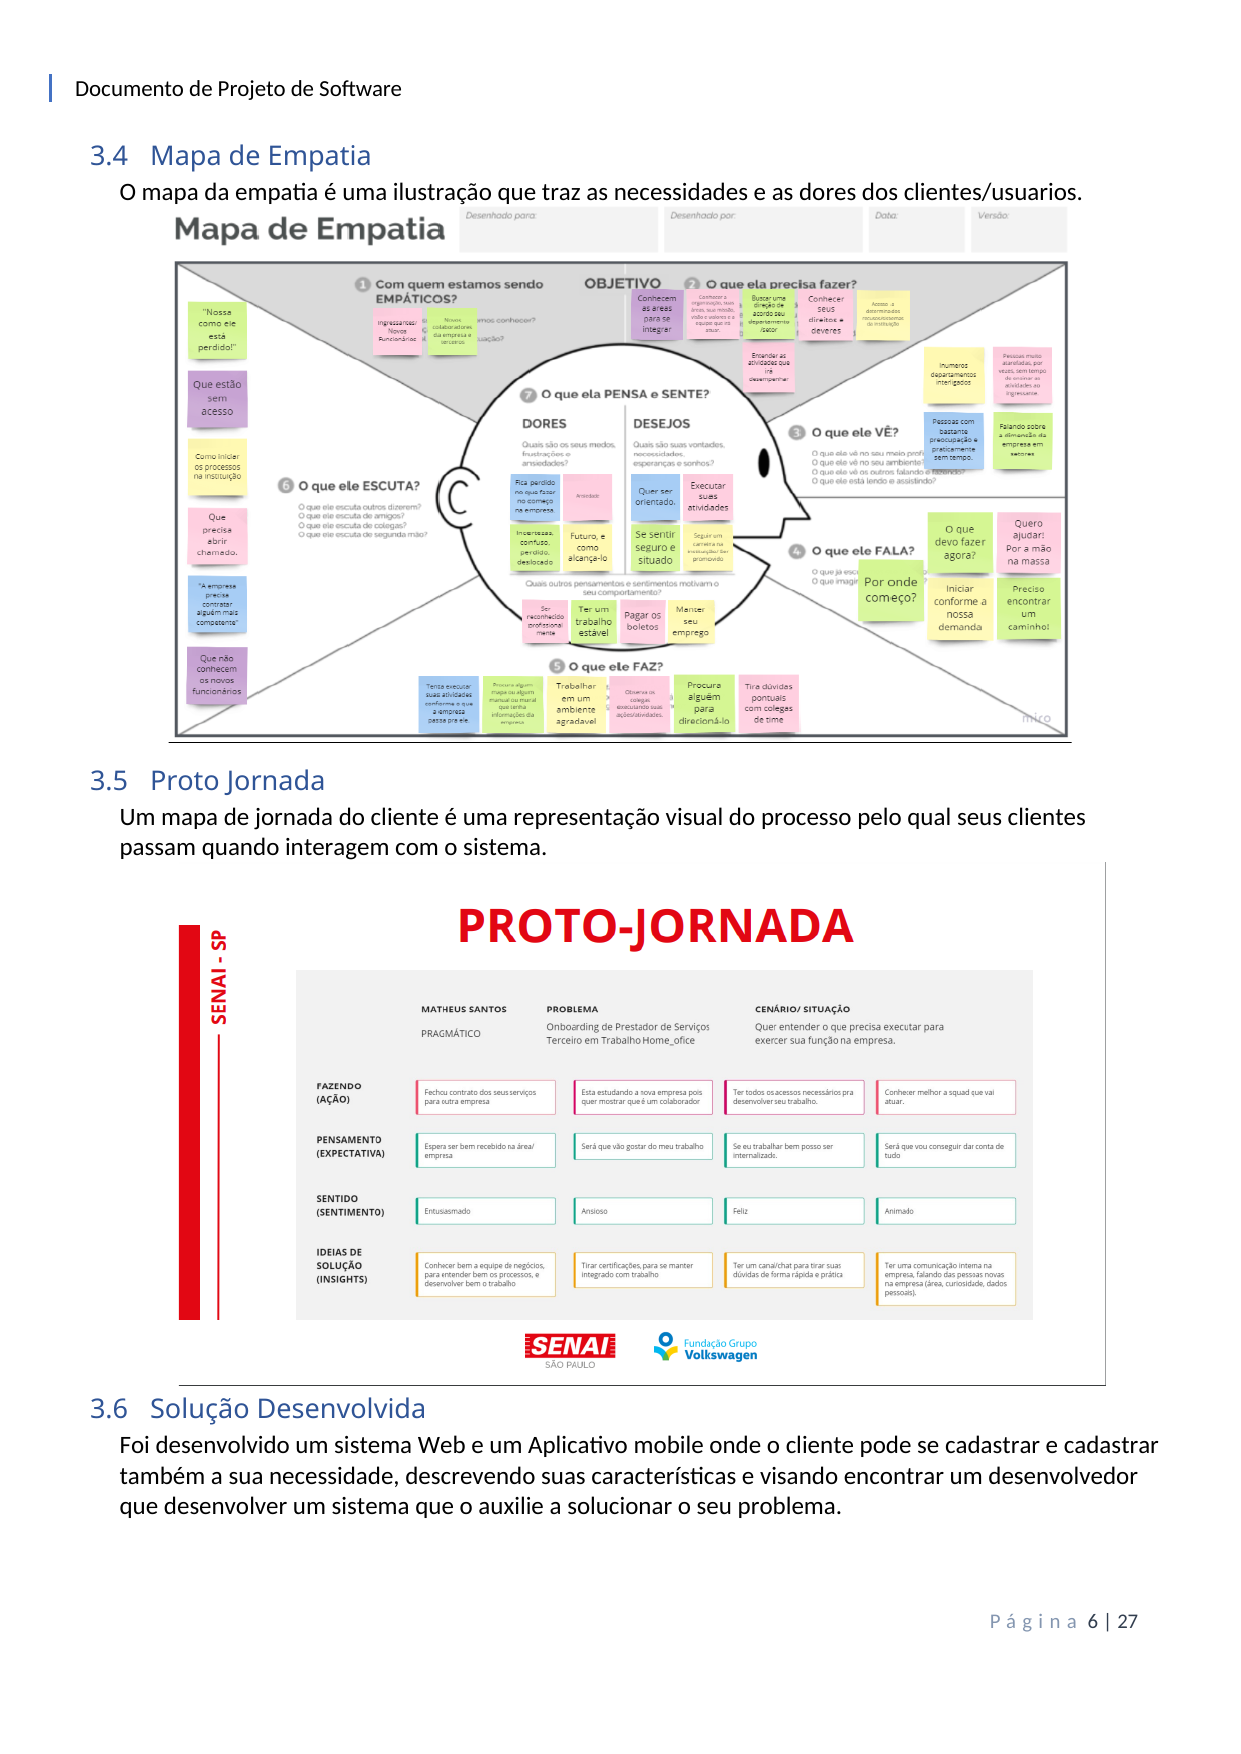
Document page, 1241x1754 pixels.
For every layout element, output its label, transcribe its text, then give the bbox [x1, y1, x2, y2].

subtitle Solução Desenvolvida [90, 1390, 1165, 1427]
text Um mapa de jornada do cliente é uma representação visual do processo pelo qual seus clientes passam quando interagem com o sistema. [119, 801, 1165, 862]
subtitle Mapa de Empatia [90, 136, 1165, 173]
subtitle Proto Jornada [90, 761, 1165, 798]
text Foi desenvolvido um sistema Web e um Aplicativo mobile onde o cliente pode se cadastrar e cadastrar também a sua necessidade, descrevendo suas características e visando encontrar um desenvolvedor que desenvolver um sistema que o auxilie a solucionar o seu problema. [119, 1429, 1165, 1521]
picture [178, 862, 1106, 1386]
text O mapa da empatia é uma ilustração que traz as necessidades e as dores dos clientes/usuarios. [119, 176, 1165, 206]
picture [168, 206, 1072, 743]
